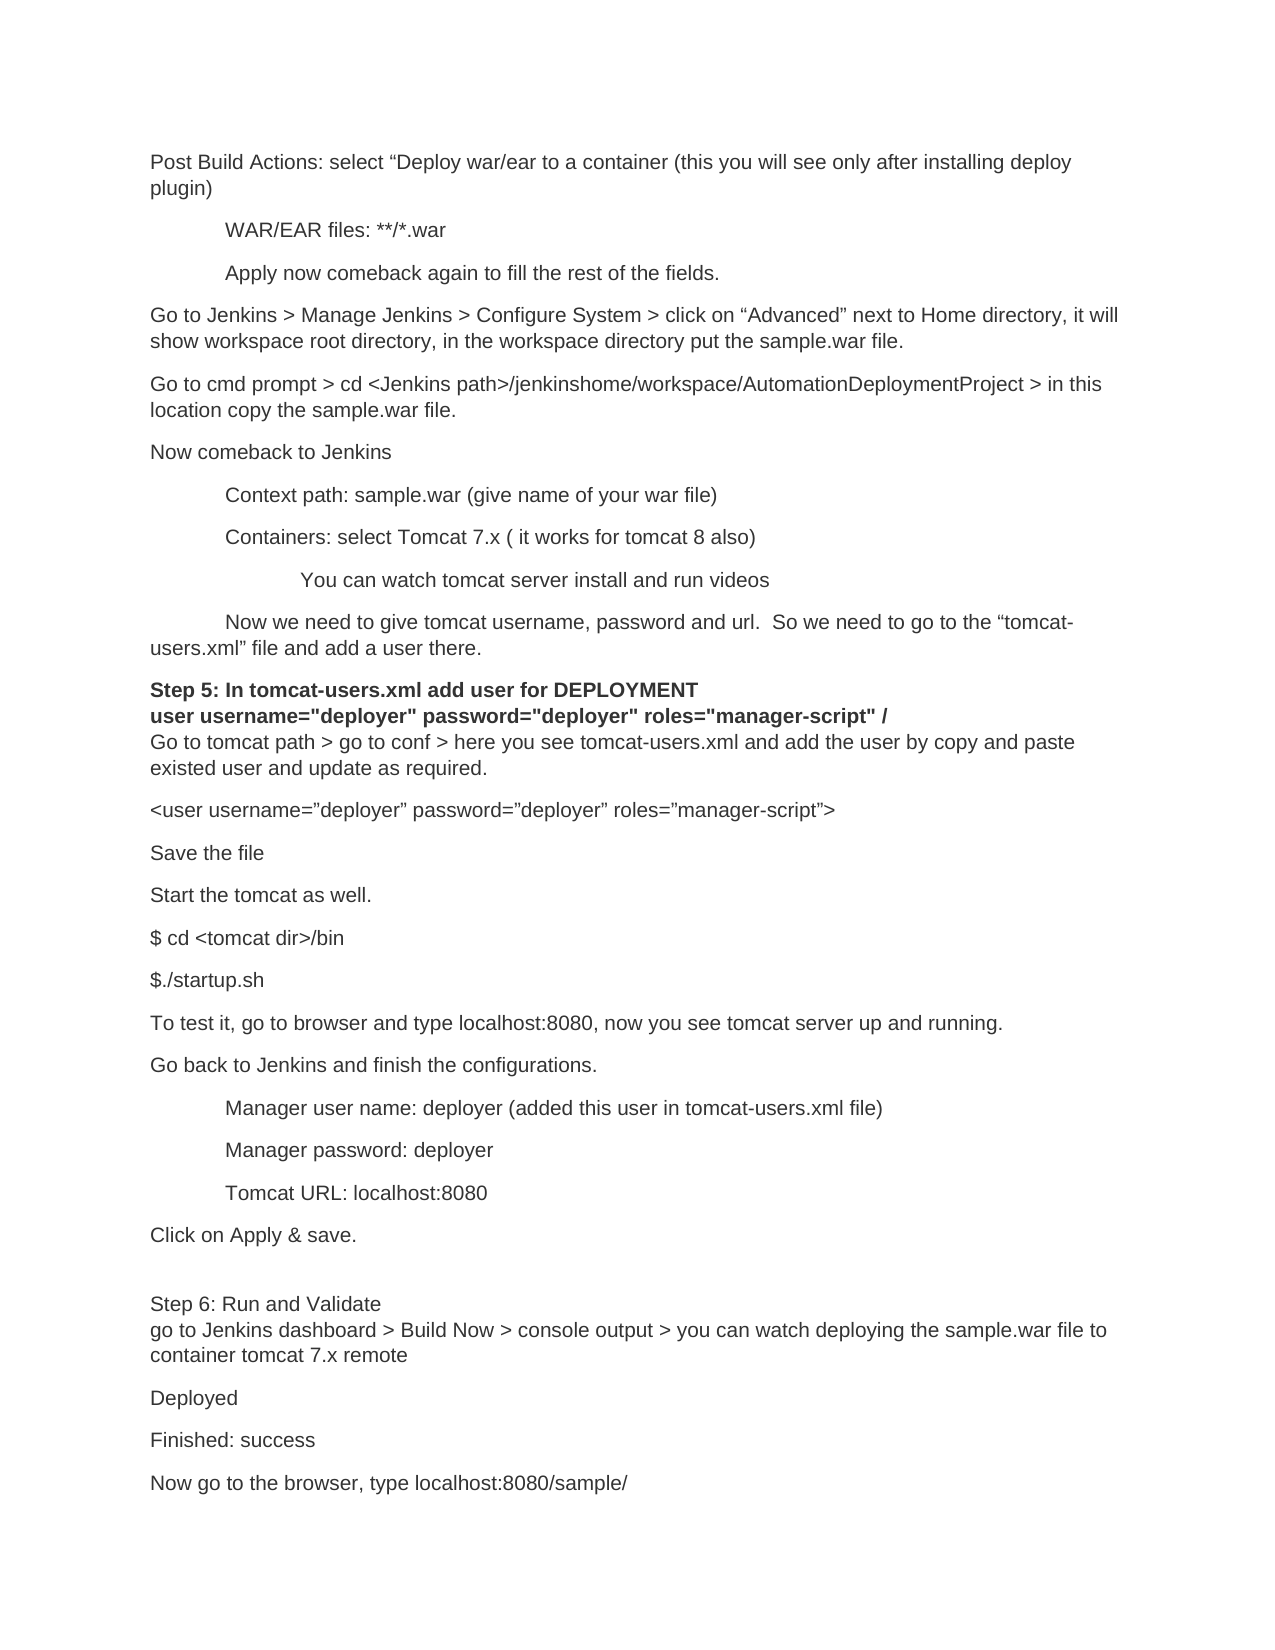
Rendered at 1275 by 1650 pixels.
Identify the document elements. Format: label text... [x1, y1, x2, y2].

text Context path: sample.war (give name of your war file) [150, 482, 1125, 506]
text Deployed [150, 1386, 1125, 1410]
text Tomcat URL: localhost:8080 [150, 1181, 1125, 1205]
text Manager user name: deployer (added this user in tomcat-users.xml file) [150, 1096, 1125, 1120]
text Step 5: In tomcat-users.xml add user for DEPLOYMENT user username="deployer" password="deployer" roles="manager-script" / Go to tomcat path > go to conf > here you see tomcat-users.xml and add the user by copy and paste existed user and update as required. [150, 678, 1125, 780]
text Now go to the browser, type localhost:8080/sample/ [150, 1471, 1125, 1495]
text Containers: select Tomcat 7.x ( it works for tomcat 8 also) [150, 525, 1125, 549]
text You can watch tomcat server install and run videos [150, 567, 1125, 591]
text $ cd <tomcat dir>/bin [150, 926, 1125, 950]
text Go back to Jenkins and finish the configurations. [150, 1053, 1125, 1077]
text Start the tomcat as well. [150, 883, 1125, 907]
text Go to cmd prompt > cd <Jenkins path>/jenkinshome/workspace/AutomationDeploymentProject > in this location copy the sample.war file. [150, 372, 1125, 421]
text Step 6: Run and Validate go to Jenkins dashboard > Build Now > console output > you can watch deploying the sample.war file to container tomcat 7.x remote [150, 1266, 1125, 1367]
text Go to Jenkins > Manage Jenkins > Configure System > click on “Advanced” next to Home directory, it will show workspace root directory, in the workspace directory put the sample.war file. [150, 303, 1125, 353]
text Now comeback to Jenkins [150, 440, 1125, 464]
text Apply now comeback again to fill the rest of the fields. [150, 261, 1125, 285]
text $./startup.sh [150, 968, 1125, 992]
text Save the file [150, 841, 1125, 865]
text Now we need to give tomcat username, password and url. So we need to go to the “tomcat-users.xml” file and add a user there. [150, 610, 1125, 660]
text Post Build Actions: select “Deploy war/ear to a container (this you will see only after installing deploy plugin) [150, 150, 1125, 200]
text WAR/EAR files: **/*.war [150, 218, 1125, 242]
text Finished: success [150, 1428, 1125, 1452]
text Click on Apply & save. [150, 1223, 1125, 1247]
text To test it, go to browser and type localhost:8080, now you see tomcat server up and running. [150, 1011, 1125, 1035]
text Manager password: deployer [150, 1138, 1125, 1162]
text <user username=”deployer” password=”deployer” roles=”manager-script”> [150, 798, 1125, 822]
